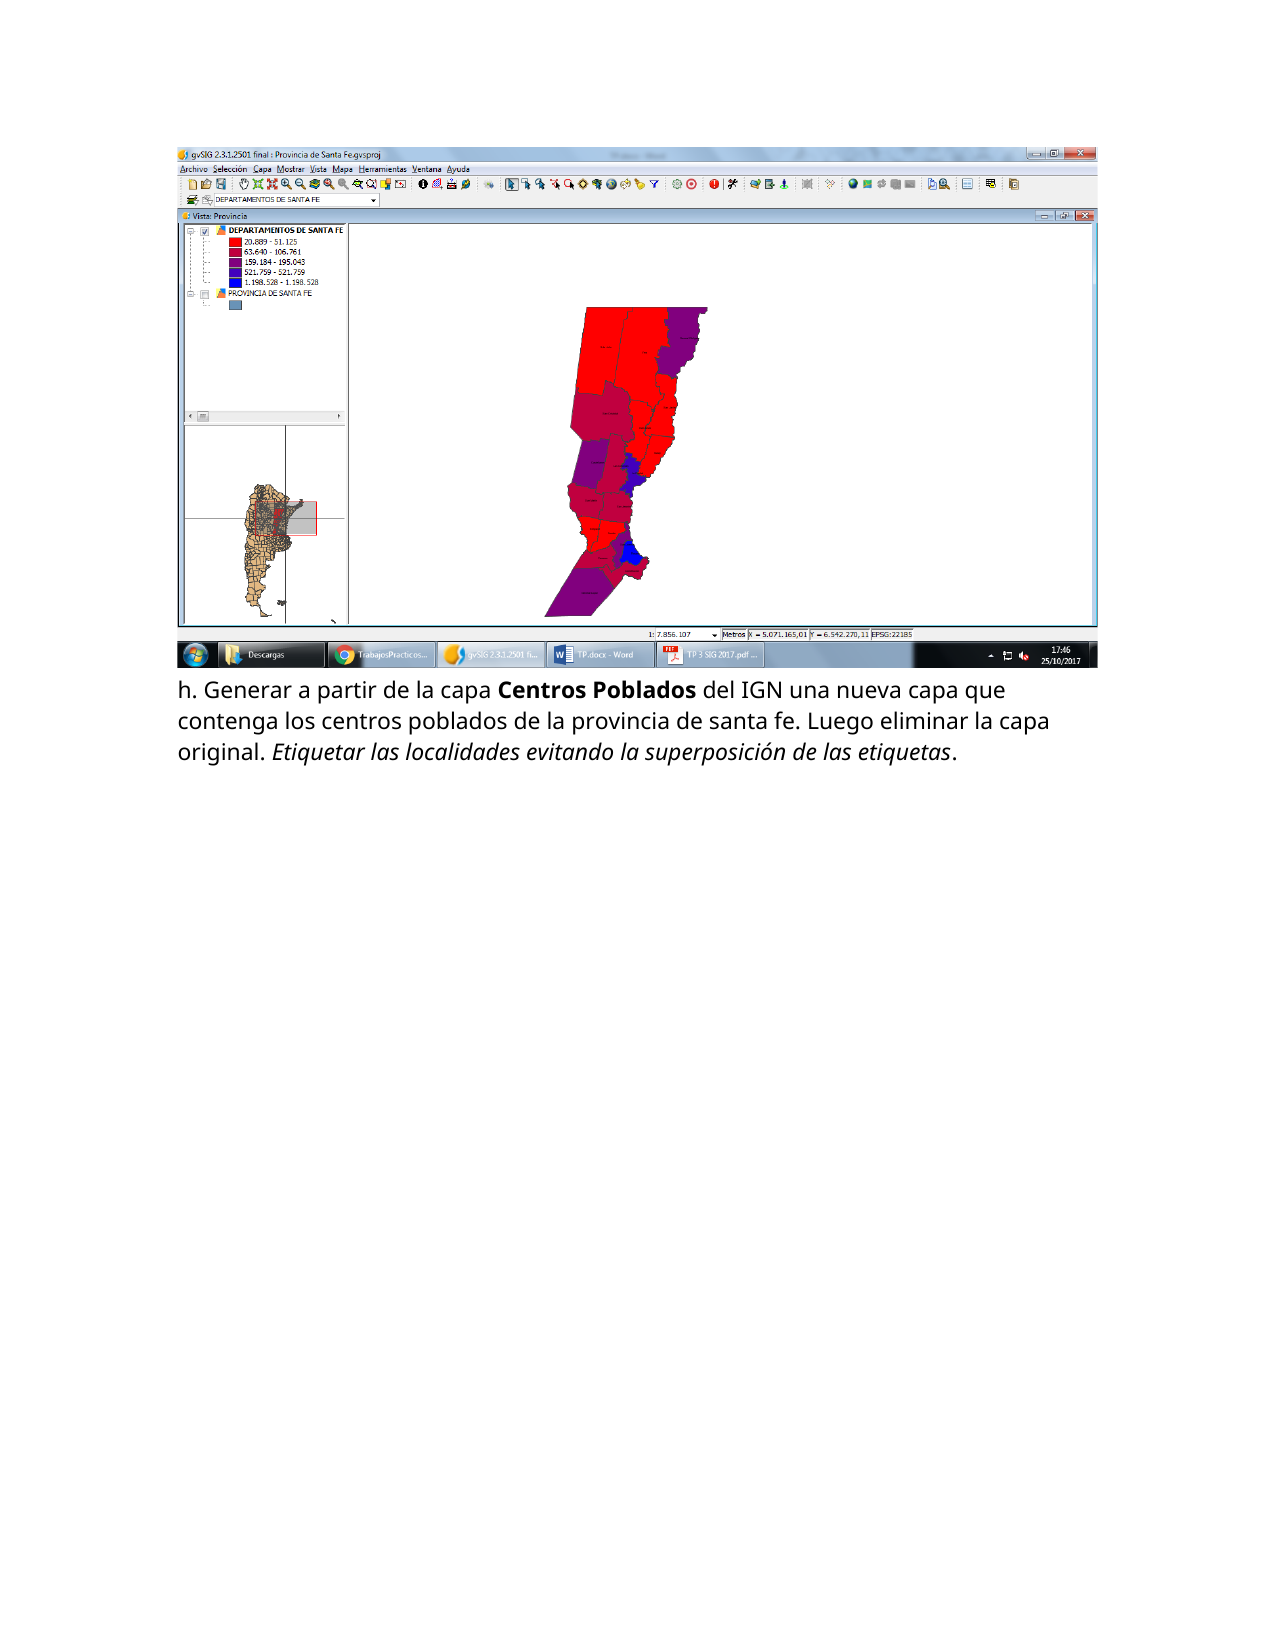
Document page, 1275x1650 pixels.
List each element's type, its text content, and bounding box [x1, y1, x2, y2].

picture [177, 147, 1098, 668]
text h. Generar a partir de la capa Centros Poblados del IGN una nueva capa que contenga los centros poblados de la provincia de santa fe. Luego eliminar la capa original. Etiquetar las localidades evitando la superposición de las etiquetas. [177, 674, 1098, 768]
